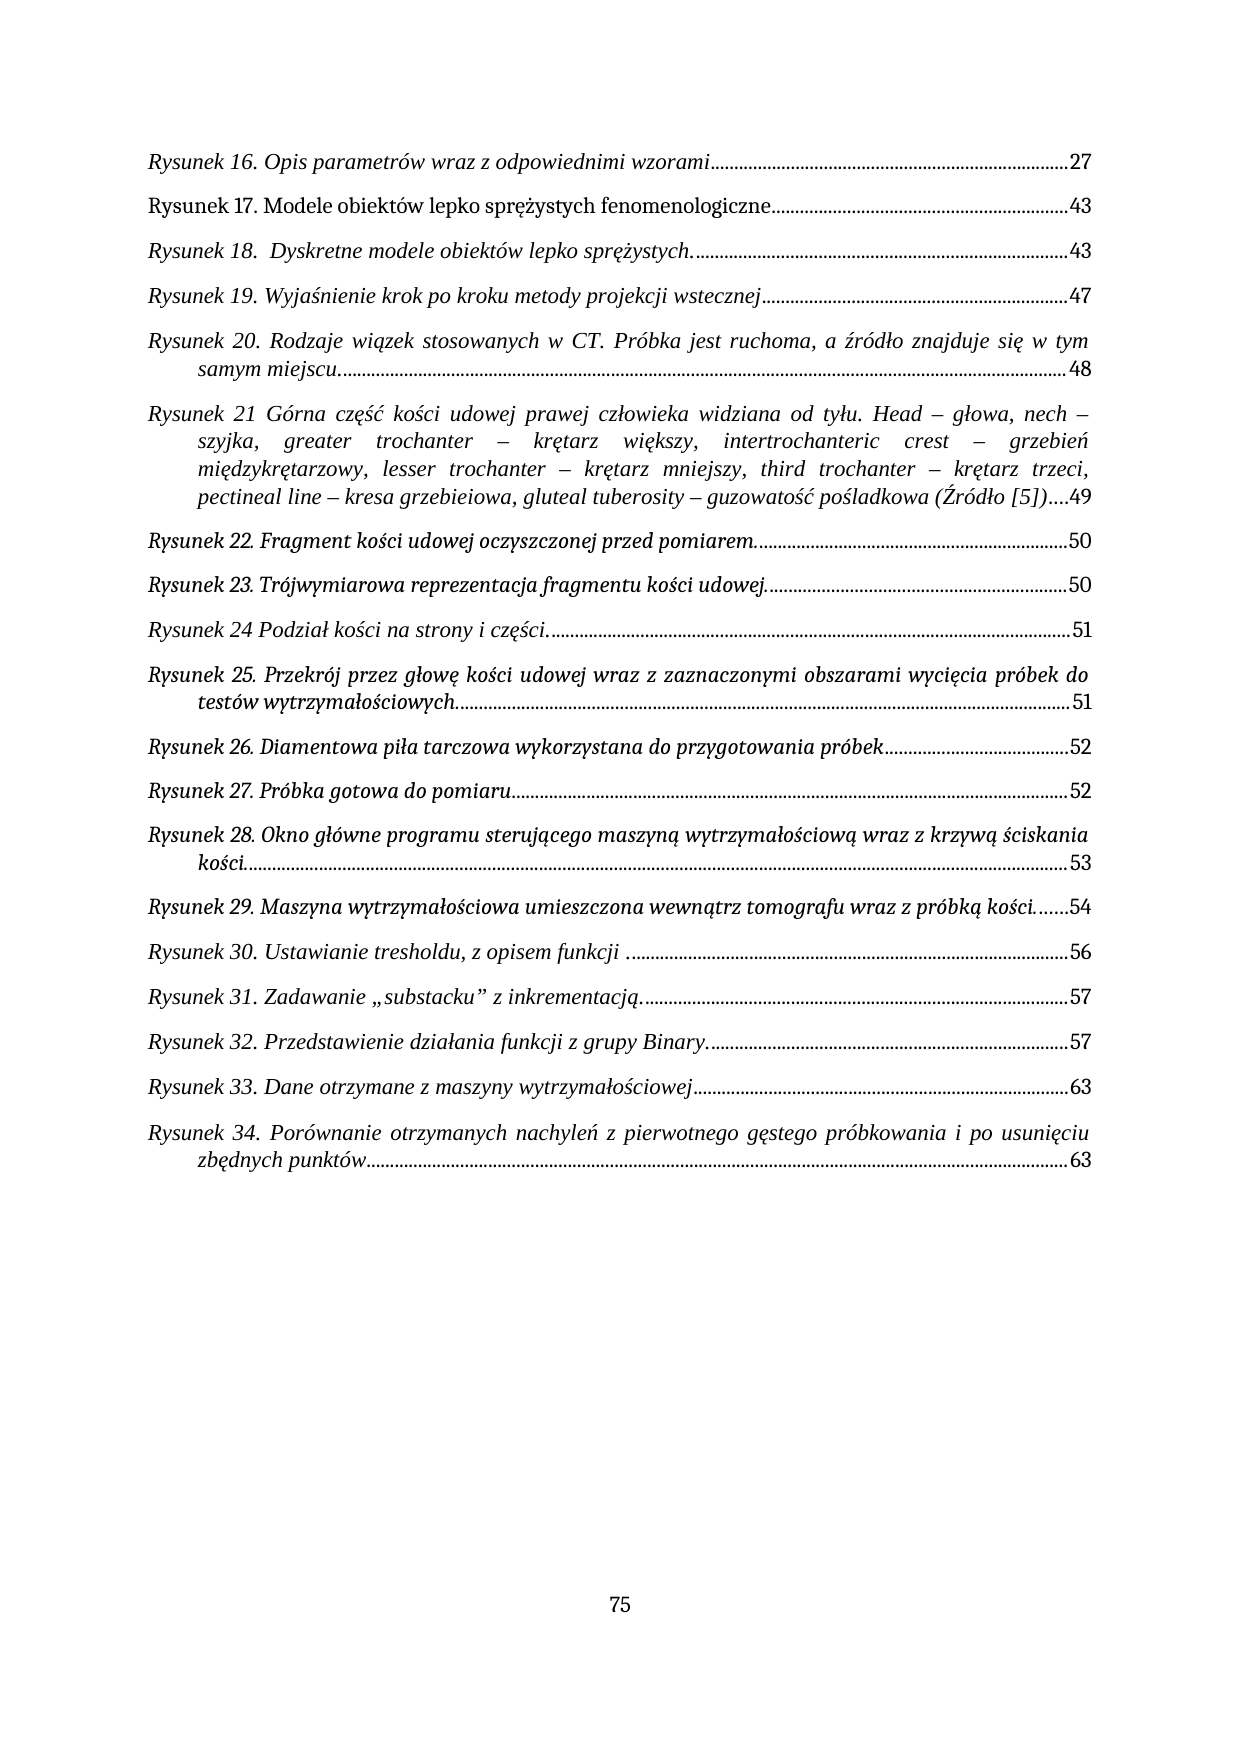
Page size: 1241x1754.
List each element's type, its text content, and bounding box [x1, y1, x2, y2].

text Rysunek 17. Modele obiektów lepko sprężystych fenomenologiczne 43 [148, 193, 1092, 219]
text Rysunek 24 Podział kości na strony i części. 51 [148, 616, 1092, 643]
text Rysunek 26. Diamentowa piła tarczowa wykorzystana do przygotowania próbek 52 [148, 733, 1092, 760]
text Rysunek 34. Porównanie otrzymanych nachyleń z pierwotnego gęstego próbkowania i po usunięciu zbędnych punktów 63 [148, 1118, 1092, 1173]
text Rysunek 18. Dyskretne modele obiektów lepko sprężystych. 43 [148, 237, 1092, 264]
text Rysunek 31. Zadawanie „substacku” z inkrementacją. 57 [148, 983, 1092, 1010]
text Rysunek 20. Rodzaje wiązek stosowanych w CT. Próbka jest ruchoma, a źródło znajduje się w tym samym miejscu. 48 [148, 327, 1092, 382]
text Rysunek 19. Wyjaśnienie krok po kroku metody projekcji wstecznej 47 [148, 282, 1092, 309]
text Rysunek 25. Przekrój przez głowę kości udowej wraz z zaznaczonymi obszarami wycięcia próbek do testów wytrzymałościowych. 51 [148, 662, 1092, 716]
text Rysunek 33. Dane otrzymane z maszyny wytrzymałościowej 63 [148, 1073, 1092, 1101]
text Rysunek 29. Maszyna wytrzymałościowa umieszczona wewnątrz tomografu wraz z próbką kości. 54 [148, 894, 1092, 920]
text Rysunek 22. Fragment kości udowej oczyszczonej przed pomiarem. 50 [148, 528, 1092, 554]
text Rysunek 28. Okno główne programu sterującego maszyną wytrzymałościową wraz z krzywą ściskania kości. 53 [148, 822, 1092, 876]
text Rysunek 27. Próbka gotowa do pomiaru 52 [148, 778, 1092, 804]
text Rysunek 32. Przedstawienie działania funkcji z grupy Binary. 57 [148, 1028, 1092, 1055]
text Rysunek 30. Ustawianie tresholdu, z opisem funkcji . 56 [148, 938, 1092, 965]
text Rysunek 16. Opis parametrów wraz z odpowiednimi wzorami 27 [148, 148, 1092, 175]
text Rysunek 23. Trójwymiarowa reprezentacja fragmentu kości udowej. 50 [148, 572, 1092, 598]
text Rysunek 21 Górna część kości udowej prawej człowieka widziana od tyłu. Head – głowa, nech – szyjka, greater trochanter – krętarz większy, intertrochanteric crest – grzebień międzykrętarzowy, lesser trochanter – krętarz mniejszy, third trochanter – krętarz trzeci, pectineal line – kresa grzebieiowa, gluteal tuberosity – guzowatość pośladkowa (Źródło [5]) 49 [148, 400, 1092, 510]
